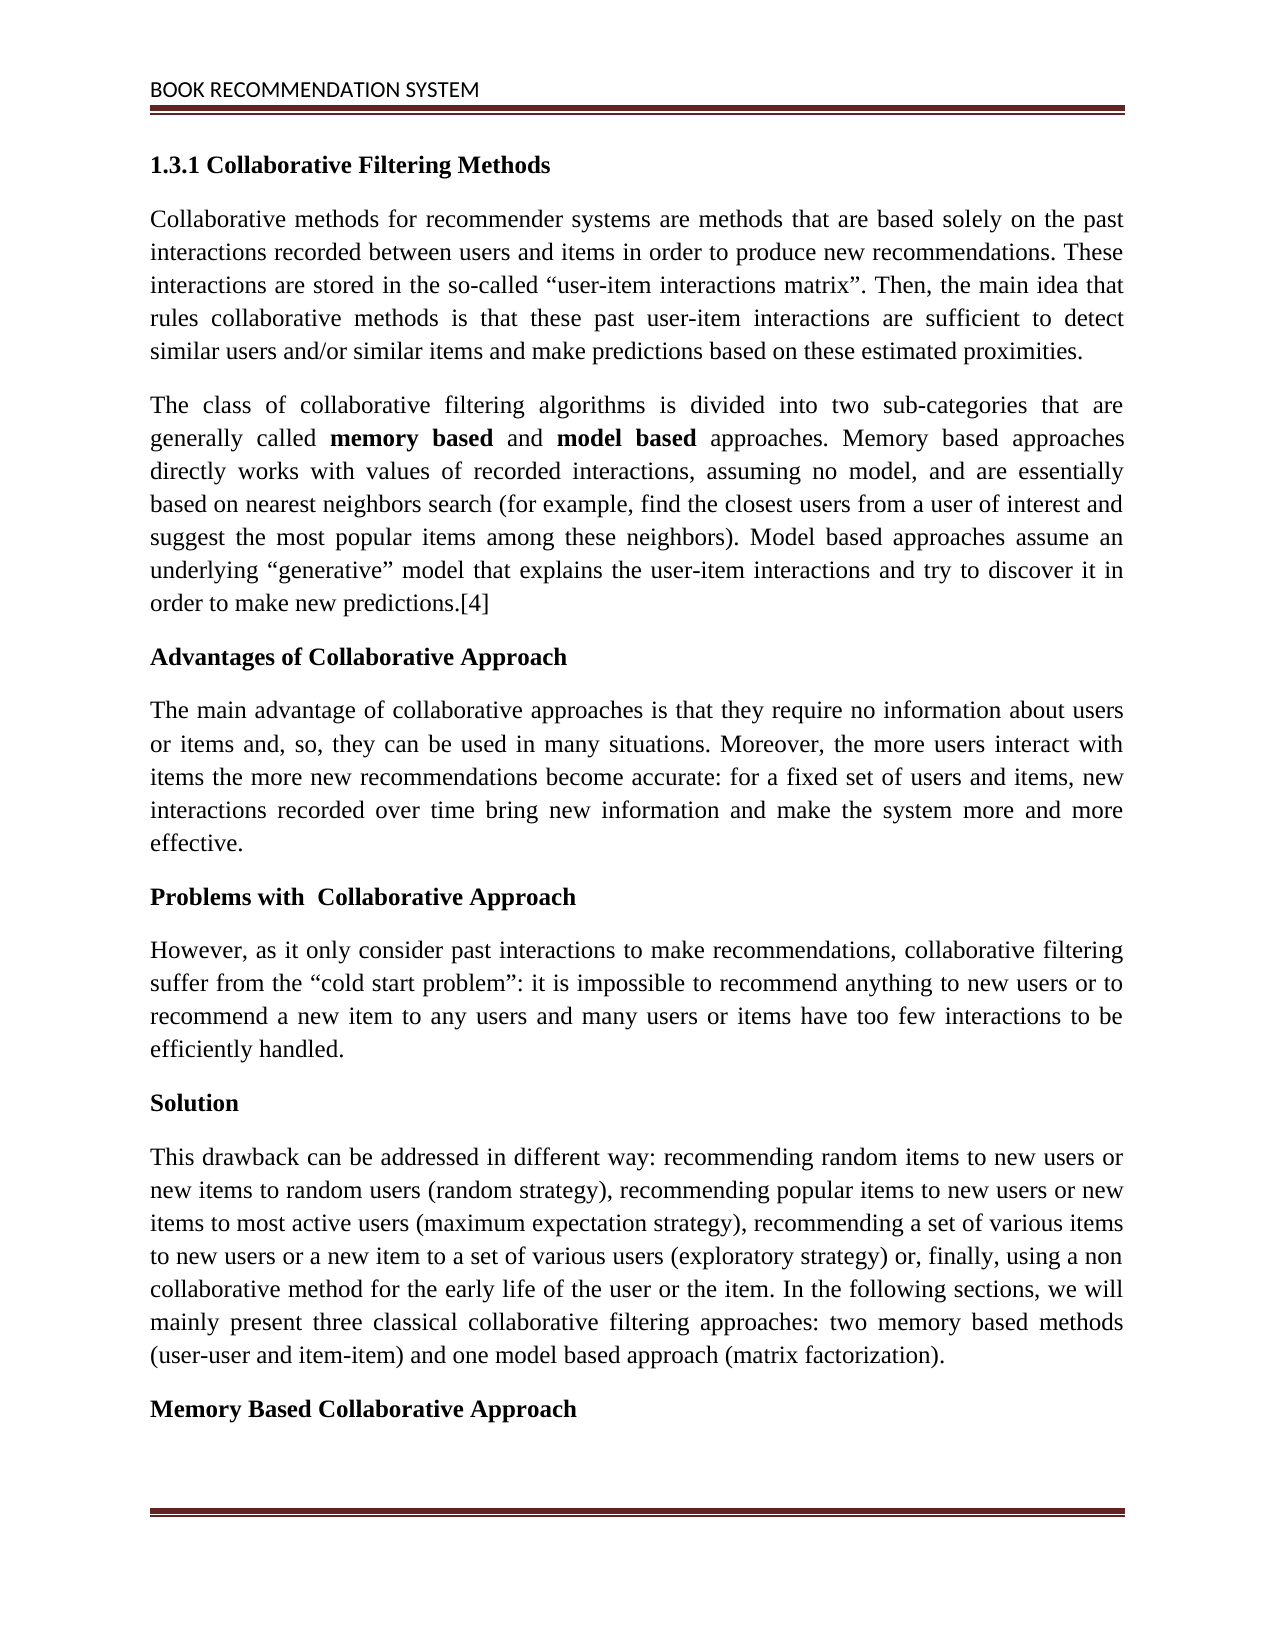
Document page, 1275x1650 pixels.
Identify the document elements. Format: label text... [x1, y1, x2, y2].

text However, as it only consider past interactions to make recommendations, collaborative filtering suffer from the “cold start problem”: it is impossible to recommend anything to new users or to recommend a new item to any users and many users or items have too few interactions to be efficiently handled. [150, 935, 1125, 1063]
text Collaborative methods for recommender systems are methods that are based solely on the past interactions recorded between users and items in order to produce new recommendations. These interactions are stored in the so-called “user-item interactions matrix”. Then, the main idea that rules collaborative methods is that these past user-item interactions are sufficient to detect similar users and/or similar items and make predictions based on these estimated proximities. [150, 204, 1125, 365]
text Memory Based Collaborative Approach [150, 1394, 1125, 1423]
text The class of collaborative filtering algorithms is divided into two sub-categories that are generally called memory based and model based approaches. Memory based approaches directly works with values of recorded interactions, assuming no model, and are essentially based on nearest neighbors search (for example, find the closest users from a user of interest and suggest the most popular items among these neighbors). Model based approaches assume an underlying “generative” model that explains the user-item interactions and try to discover it in order to make new predictions.[4] [150, 390, 1125, 617]
text Problems with Collaborative Approach [150, 882, 1125, 910]
text Advantages of Collaborative Approach [150, 642, 1125, 671]
text Solution [150, 1088, 1125, 1117]
text 1.3.1 Collaborative Filtering Methods [150, 150, 1125, 179]
text This drawback can be addressed in different way: recommending random items to new users or new items to random users (random strategy), recommending popular items to new users or new items to most active users (maximum expectation strategy), recommending a set of various items to new users or a new item to a set of various users (exploratory strategy) or, finally, using a non collaborative method for the early life of the user or the item. In the following sections, we will mainly present three classical collaborative filtering approaches: two memory based methods (user-user and item-item) and one model based approach (matrix factorization). [150, 1142, 1125, 1369]
text The main advantage of collaborative approaches is that they require no information about users or items and, so, they can be used in many situations. Moreover, the more users interact with items the more new recommendations become accurate: for a fixed set of users and items, new interactions recorded over time bring new information and make the system more and more effective. [150, 696, 1125, 856]
